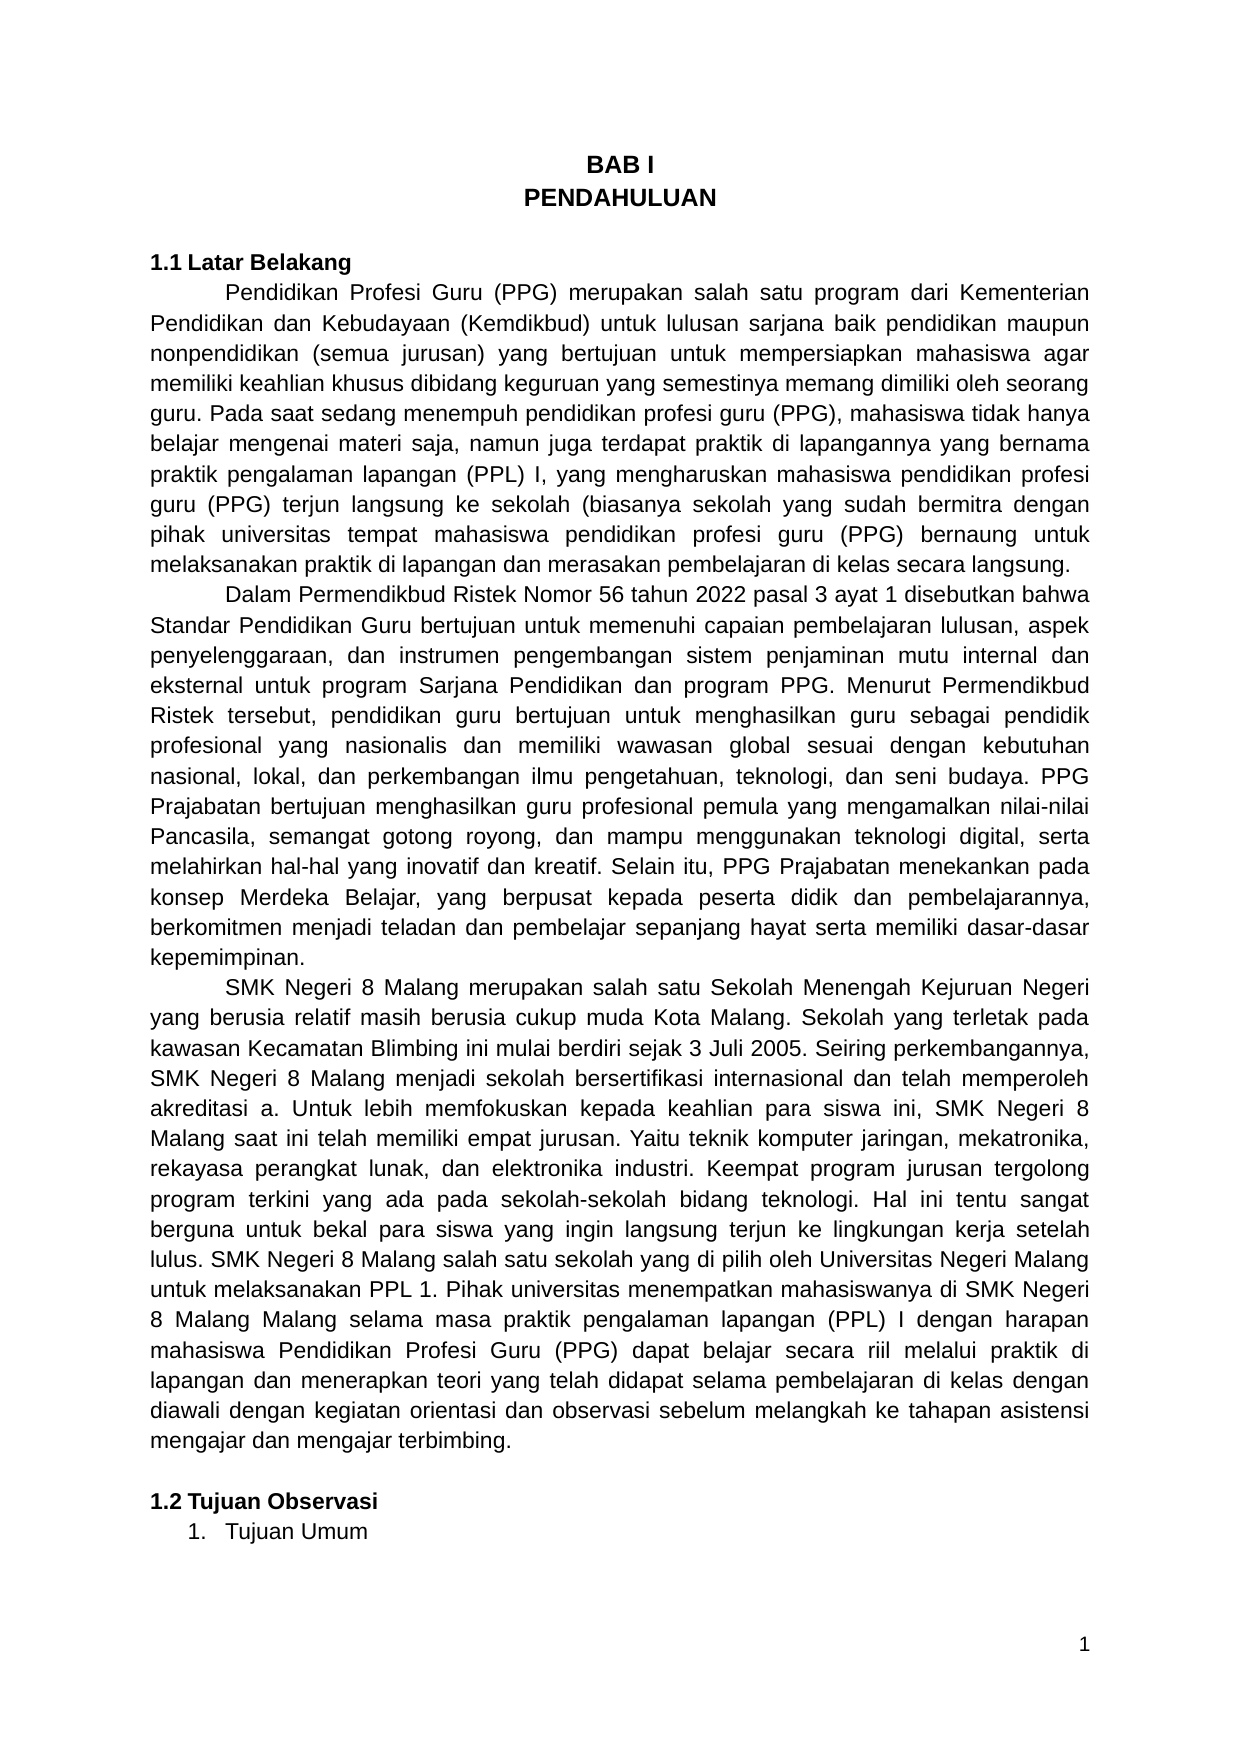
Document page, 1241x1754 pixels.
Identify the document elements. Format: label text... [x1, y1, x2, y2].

text SMK Negeri 8 Malang merupakan salah satu Sekolah Menengah Kejuruan Negeri yang berusia relatif masih berusia cukup muda Kota Malang. Sekolah yang terletak pada kawasan Kecamatan Blimbing ini mulai berdiri sejak 3 Juli 2005. Seiring perkembangannya, SMK Negeri 8 Malang menjadi sekolah bersertifikasi internasional dan telah memperoleh akreditasi a. Untuk lebih memfokuskan kepada keahlian para siswa ini, SMK Negeri 8 Malang saat ini telah memiliki empat jurusan. Yaitu teknik komputer jaringan, mekatronika, rekayasa perangkat lunak, dan elektronika industri. Keempat program jurusan tergolong program terkini yang ada pada sekolah-sekolah bidang teknologi. Hal ini tentu sangat berguna untuk bekal para siswa yang ingin langsung terjun ke lingkungan kerja setelah lulus. SMK Negeri 8 Malang salah satu sekolah yang di pilih oleh Universitas Negeri Malang untuk melaksanakan PPL 1. Pihak universitas menempatkan mahasiswanya di SMK Negeri 8 Malang Malang selama masa praktik pengalaman lapangan (PPL) I dengan harapan mahasiswa Pendidikan Profesi Guru (PPG) dapat belajar secara riil melalui praktik di lapangan dan menerapkan teori yang telah didapat selama pembelajaran di kelas dengan diawali dengan kegiatan orientasi dan observasi sebelum melangkah ke tahapan asistensi mengajar dan mengajar terbimbing. [150, 974, 1090, 1453]
text Dalam Permendikbud Ristek Nomor 56 tahun 2022 pasal 3 ayat 1 disebutkan bahwa Standar Pendidikan Guru bertujuan untuk memenuhi capaian pembelajaran lulusan, aspek penyelenggaraan, dan instrumen pengembangan sistem penjaminan mutu internal dan eksternal untuk program Sarjana Pendidikan dan program PPG. Menurut Permendikbud Ristek tersebut, pendidikan guru bertujuan untuk menghasilkan guru sebagai pendidik profesional yang nasionalis dan memiliki wawasan global sesuai dengan kebutuhan nasional, lokal, dan perkembangan ilmu pengetahuan, teknologi, dan seni budaya. PPG Prajabatan bertujuan menghasilkan guru profesional pemula yang mengamalkan nilai-nilai Pancasila, semangat gotong royong, dan mampu menggunakan teknologi digital, serta melahirkan hal-hal yang inovatif dan kreatif. Selain itu, PPG Prajabatan menekankan pada konsep Merdeka Belajar, yang berpusat kepada peserta didik dan pembelajarannya, berkomitmen menjadi teladan dan pembelajar sepanjang hayat serta memiliki dasar-dasar kepemimpinan. [150, 581, 1090, 970]
subtitle BAB I [150, 150, 1090, 179]
text PENDAHULUAN [150, 183, 1090, 212]
list Tujuan Umum [187, 1518, 1090, 1544]
subtitle Tujuan Observasi [150, 1488, 1090, 1514]
text Pendidikan Profesi Guru (PPG) merupakan salah satu program dari Kementerian Pendidikan dan Kebudayaan (Kemdikbud) untuk lulusan sarjana baik pendidikan maupun nonpendidikan (semua jurusan) yang bertujuan untuk mempersiapkan mahasiswa agar memiliki keahlian khusus dibidang keguruan yang semestinya memang dimiliki oleh seorang guru. Pada saat sedang menempuh pendidikan profesi guru (PPG), mahasiswa tidak hanya belajar mengenai materi saja, namun juga terdapat praktik di lapangannya yang bernama praktik pengalaman lapangan (PPL) I, yang mengharuskan mahasiswa pendidikan profesi guru (PPG) terjun langsung ke sekolah (biasanya sekolah yang sudah bermitra dengan pihak universitas tempat mahasiswa pendidikan profesi guru (PPG) bernaung untuk melaksanakan praktik di lapangan dan merasakan pembelajaran di kelas secara langsung. [150, 279, 1090, 577]
subtitle Latar Belakang [150, 249, 1090, 275]
